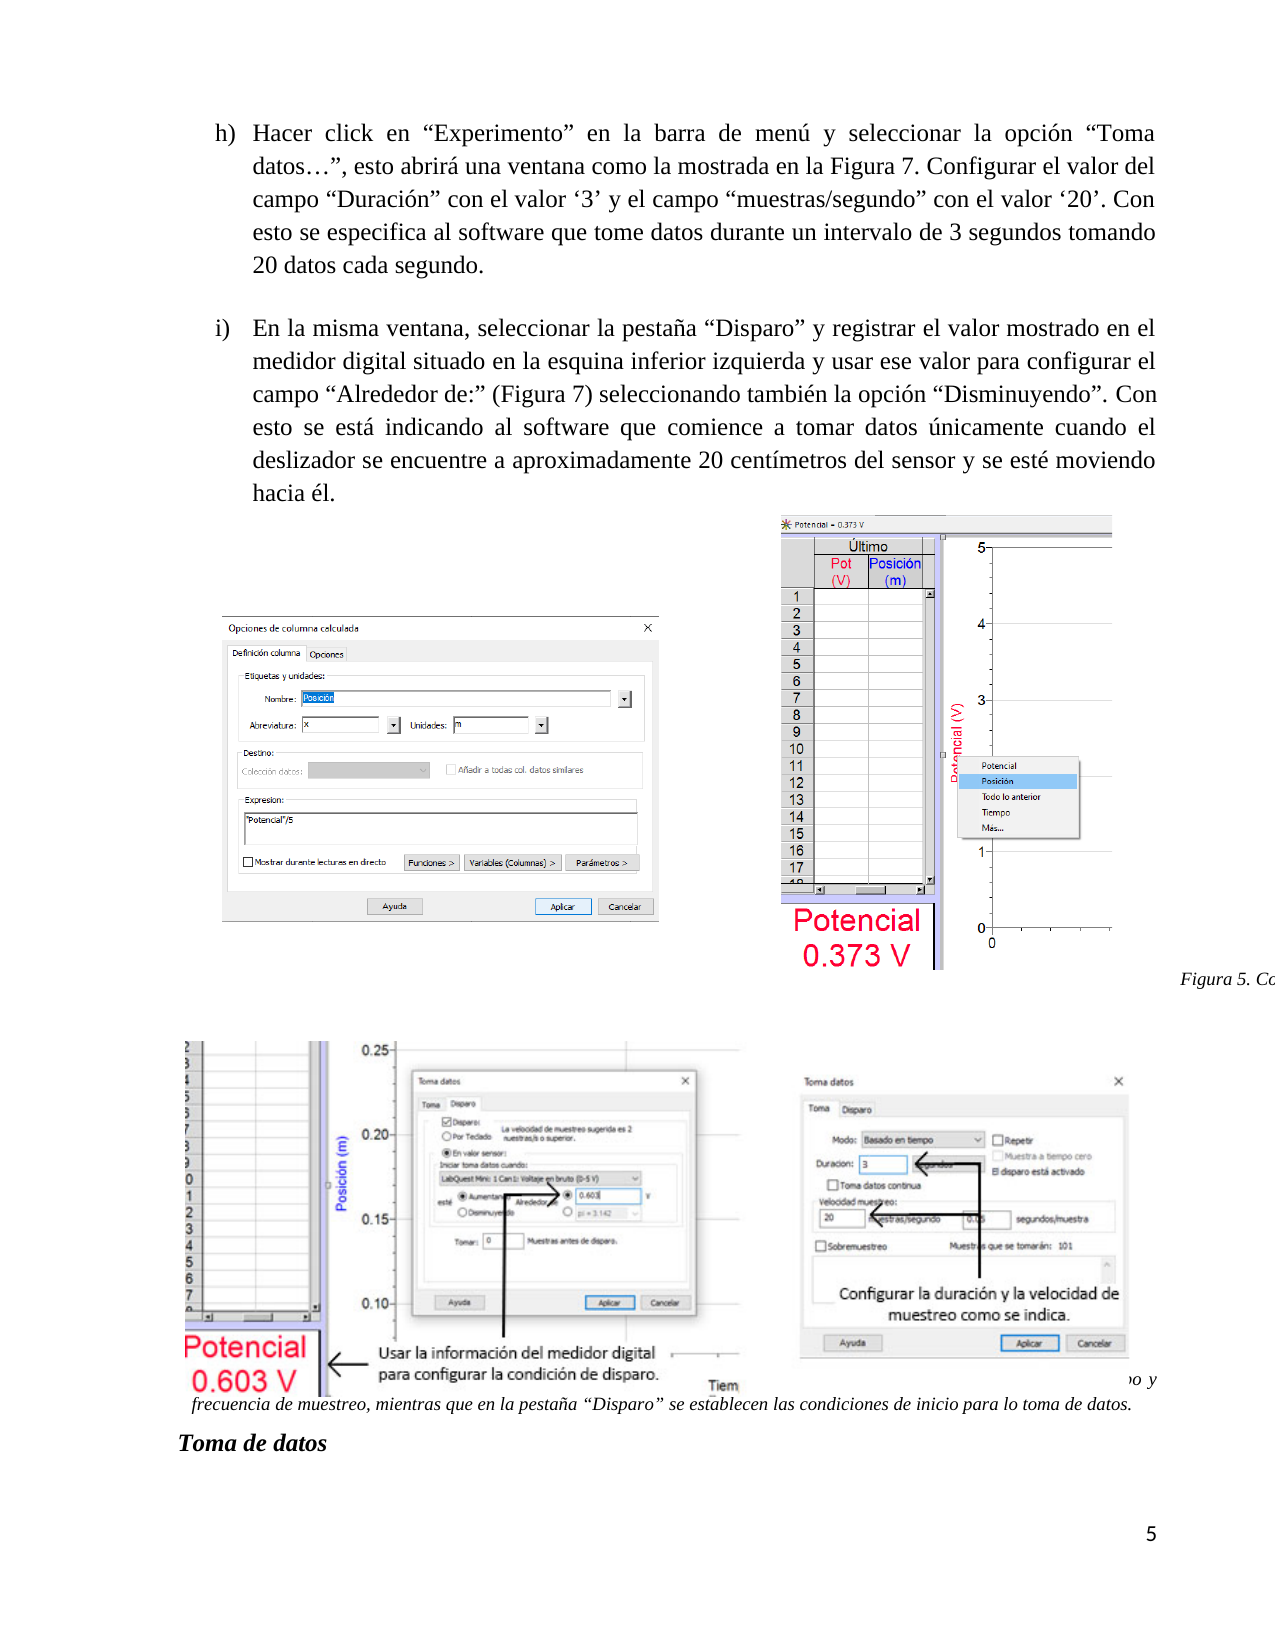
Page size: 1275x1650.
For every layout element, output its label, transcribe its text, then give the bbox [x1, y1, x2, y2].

picture [185, 1041, 1130, 1397]
picture [222, 616, 659, 922]
list En la misma ventana, seleccionar la pestaña “Disparo” y registrar el valor mostrado en el medidor digital situado en la esquina inferior izquierda y usar ese valor para configurar el campo “Alrededor de:” (Figura 7) seleccionando también la opción “Disminuyendo”. Con esto se está indicando al software que comience a tomar datos únicamente cuando el deslizador se encuentre a aproximadamente 20 centímetros del sensor y se esté moviendo hacia él. [215, 313, 1157, 507]
list Hacer click en “Experimento” en la barra de menú y seleccionar la opción “Toma datos…”, esto abrirá una ventana como la mostrada en la Figura 7. Configurar el valor del campo “Duración” con el valor ‘3’ y el campo “muestras/segundo” con el valor ‘20’. Con esto se especifica al software que tome datos durante un intervalo de 3 segundos tomando 20 datos cada segundo. [215, 118, 1157, 279]
text Toma de datos [177, 1428, 1157, 1456]
picture [781, 515, 1113, 970]
